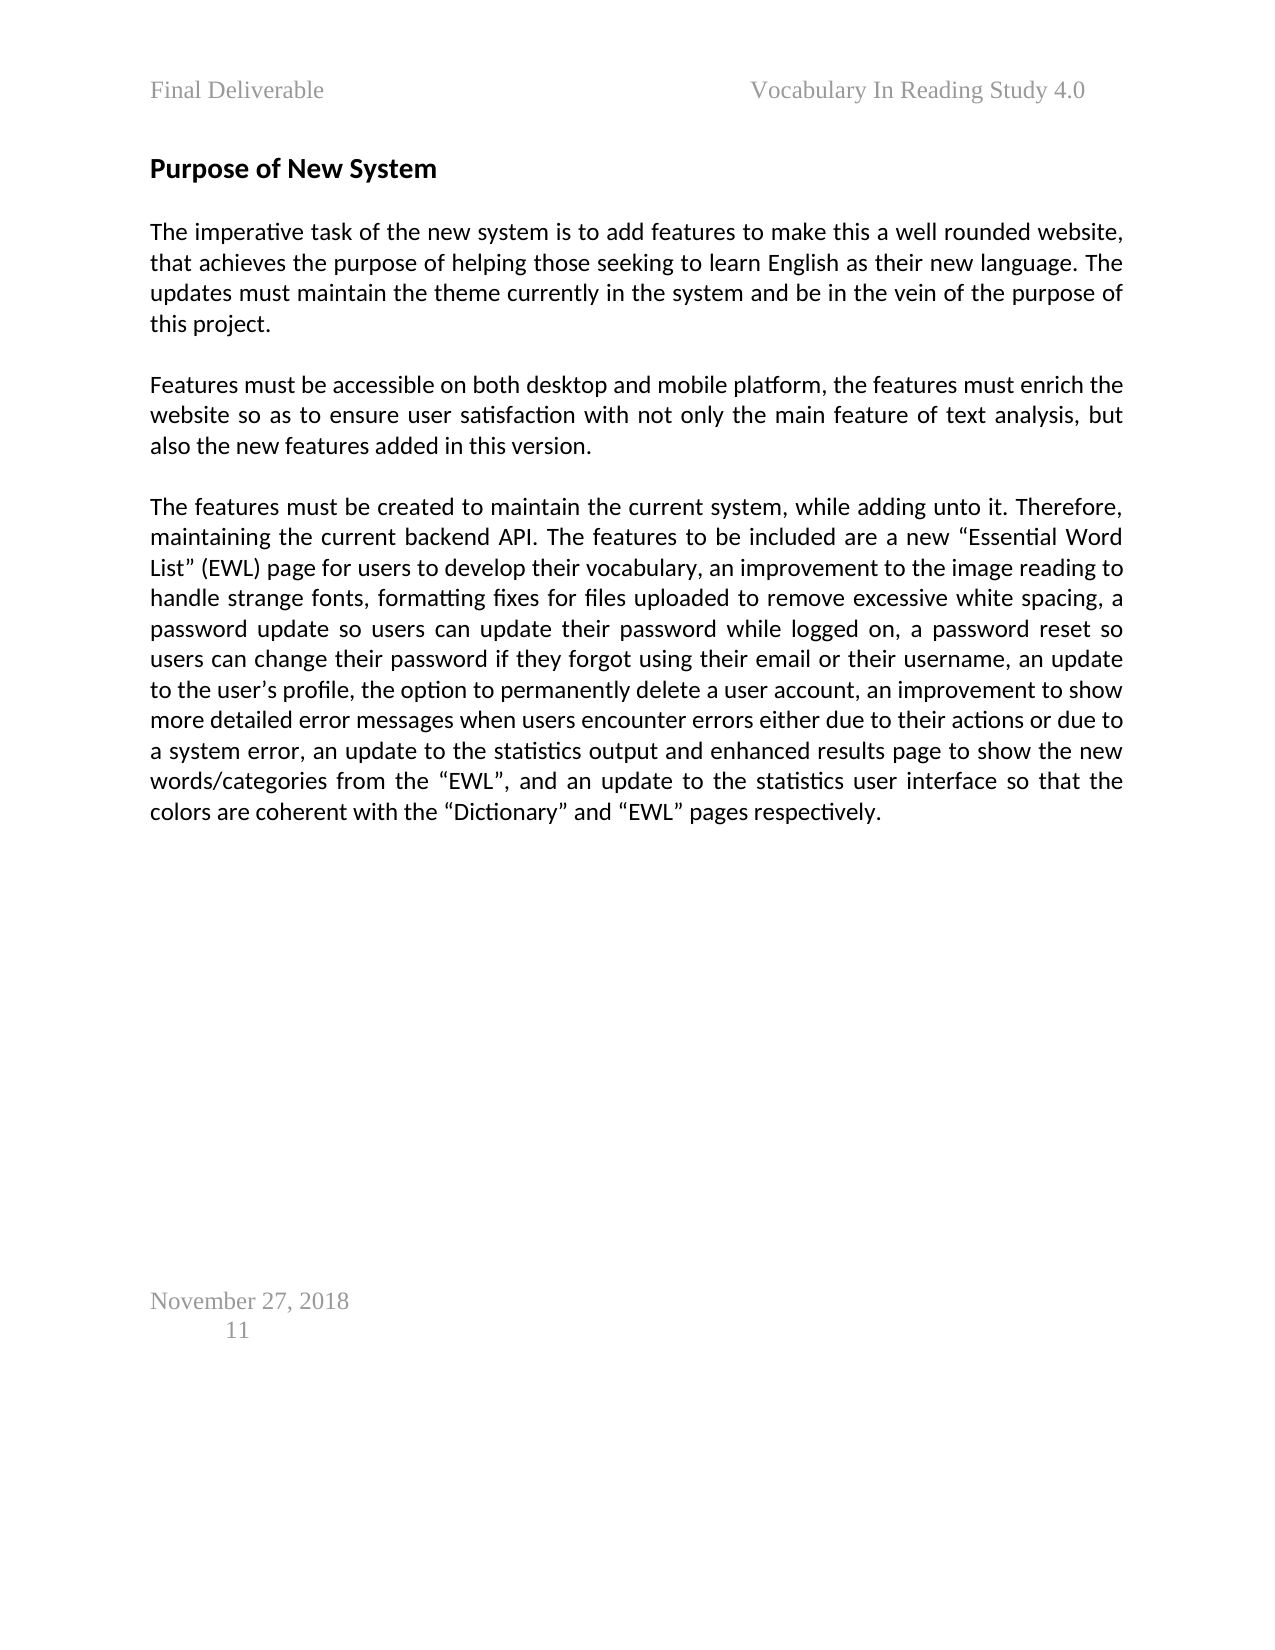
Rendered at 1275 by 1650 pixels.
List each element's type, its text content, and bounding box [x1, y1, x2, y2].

text The features must be created to maintain the current system, while adding unto it. Therefore, maintaining the current backend API. The features to be included are a new “Essential Word List” (EWL) page for users to develop their vocabulary, an improvement to the image reading to handle strange fonts, formatting fixes for files uploaded to remove excessive white spacing, a password update so users can update their password while logged on, a password reset so users can change their password if they forgot using their email or their username, an update to the user’s profile, the option to permanently delete a user account, an improvement to show more detailed error messages when users encounter errors either due to their actions or due to a system error, an update to the statistics output and enhanced results page to show the new words/categories from the “EWL”, and an update to the statistics user interface so that the colors are coherent with the “Dictionary” and “EWL” pages respectively. [150, 491, 1125, 827]
text Features must be accessible on both desktop and mobile platform, the features must enrich the website so as to ensure user satisfaction with not only the main feature of text analysis, but also the new features added in this version. [150, 369, 1125, 460]
text The imperative task of the new system is to add features to make this a well rounded website, that achieves the purpose of helping those seeking to learn English as their new language. The updates must maintain the theme currently in the system and be in the vein of the purpose of this project. [150, 216, 1125, 338]
subtitle Purpose of New System [150, 150, 1125, 186]
